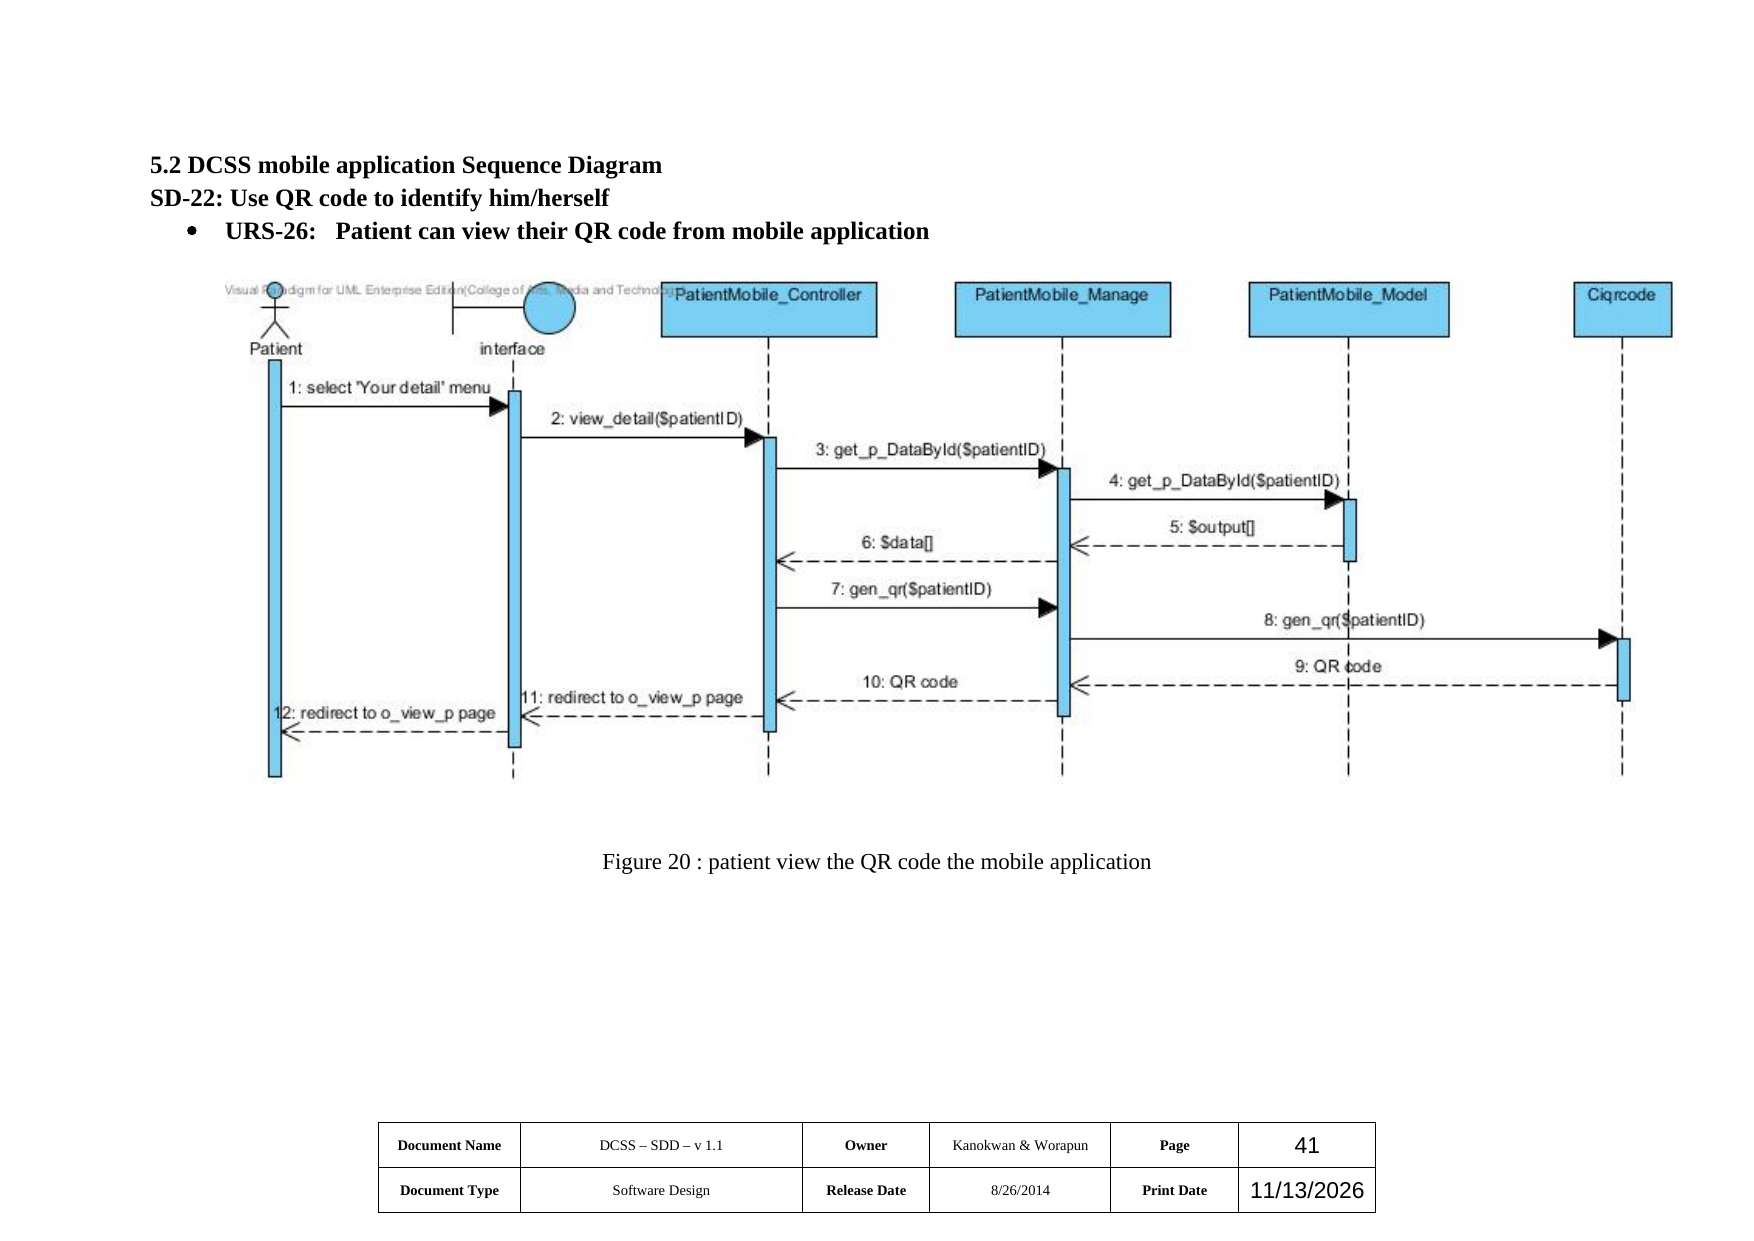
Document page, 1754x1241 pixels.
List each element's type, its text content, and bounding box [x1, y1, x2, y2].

picture [225, 279, 1679, 784]
text SD-22: Use QR code to identify him/herself [150, 183, 1604, 212]
subtitle 5.2 DCSS mobile application Sequence Diagram [150, 150, 1604, 179]
list URS-26: Patient can view their QR code from mobile application [187, 216, 1604, 245]
text Figure 20 : patient view the QR code the mobile application [150, 848, 1604, 874]
